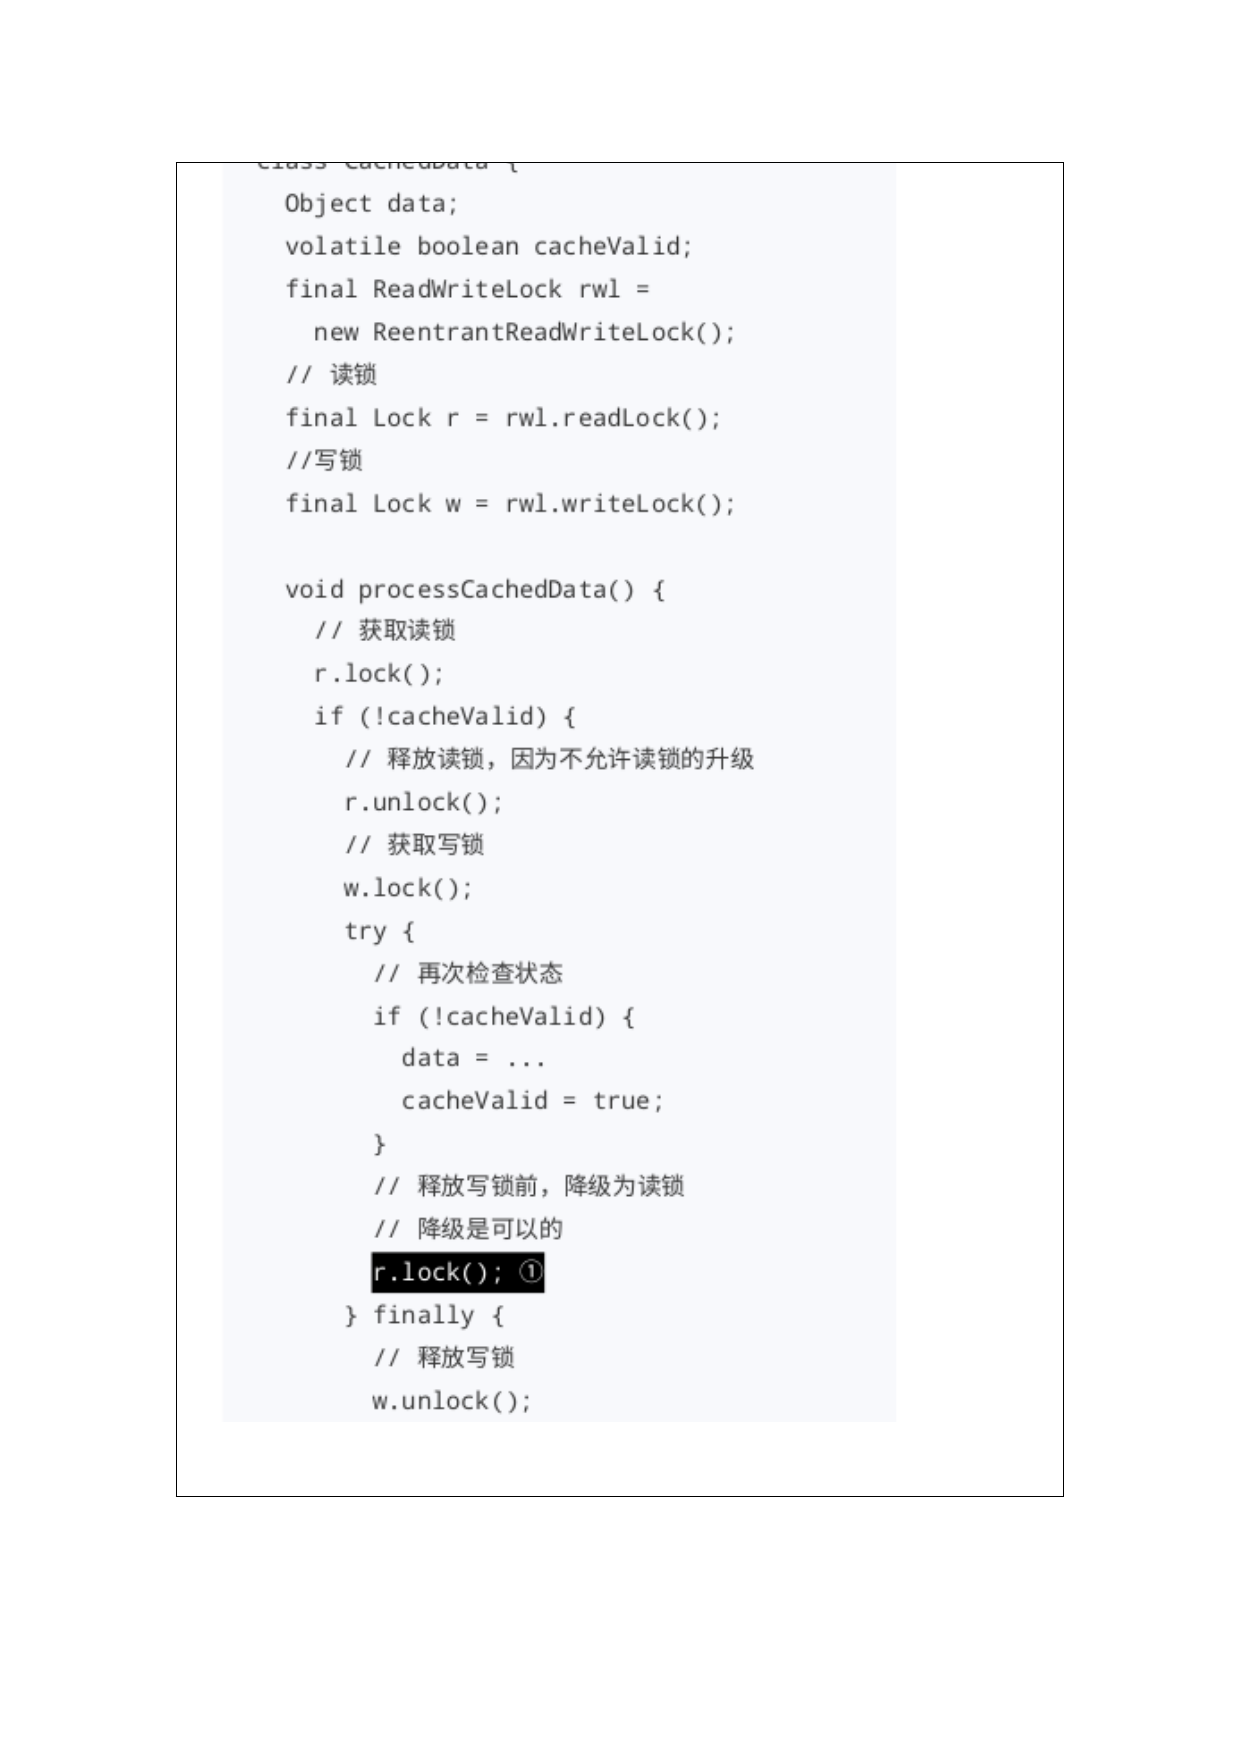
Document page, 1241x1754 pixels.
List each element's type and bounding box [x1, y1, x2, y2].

picture [187, 163, 897, 1422]
table_header [177, 163, 1063, 1496]
